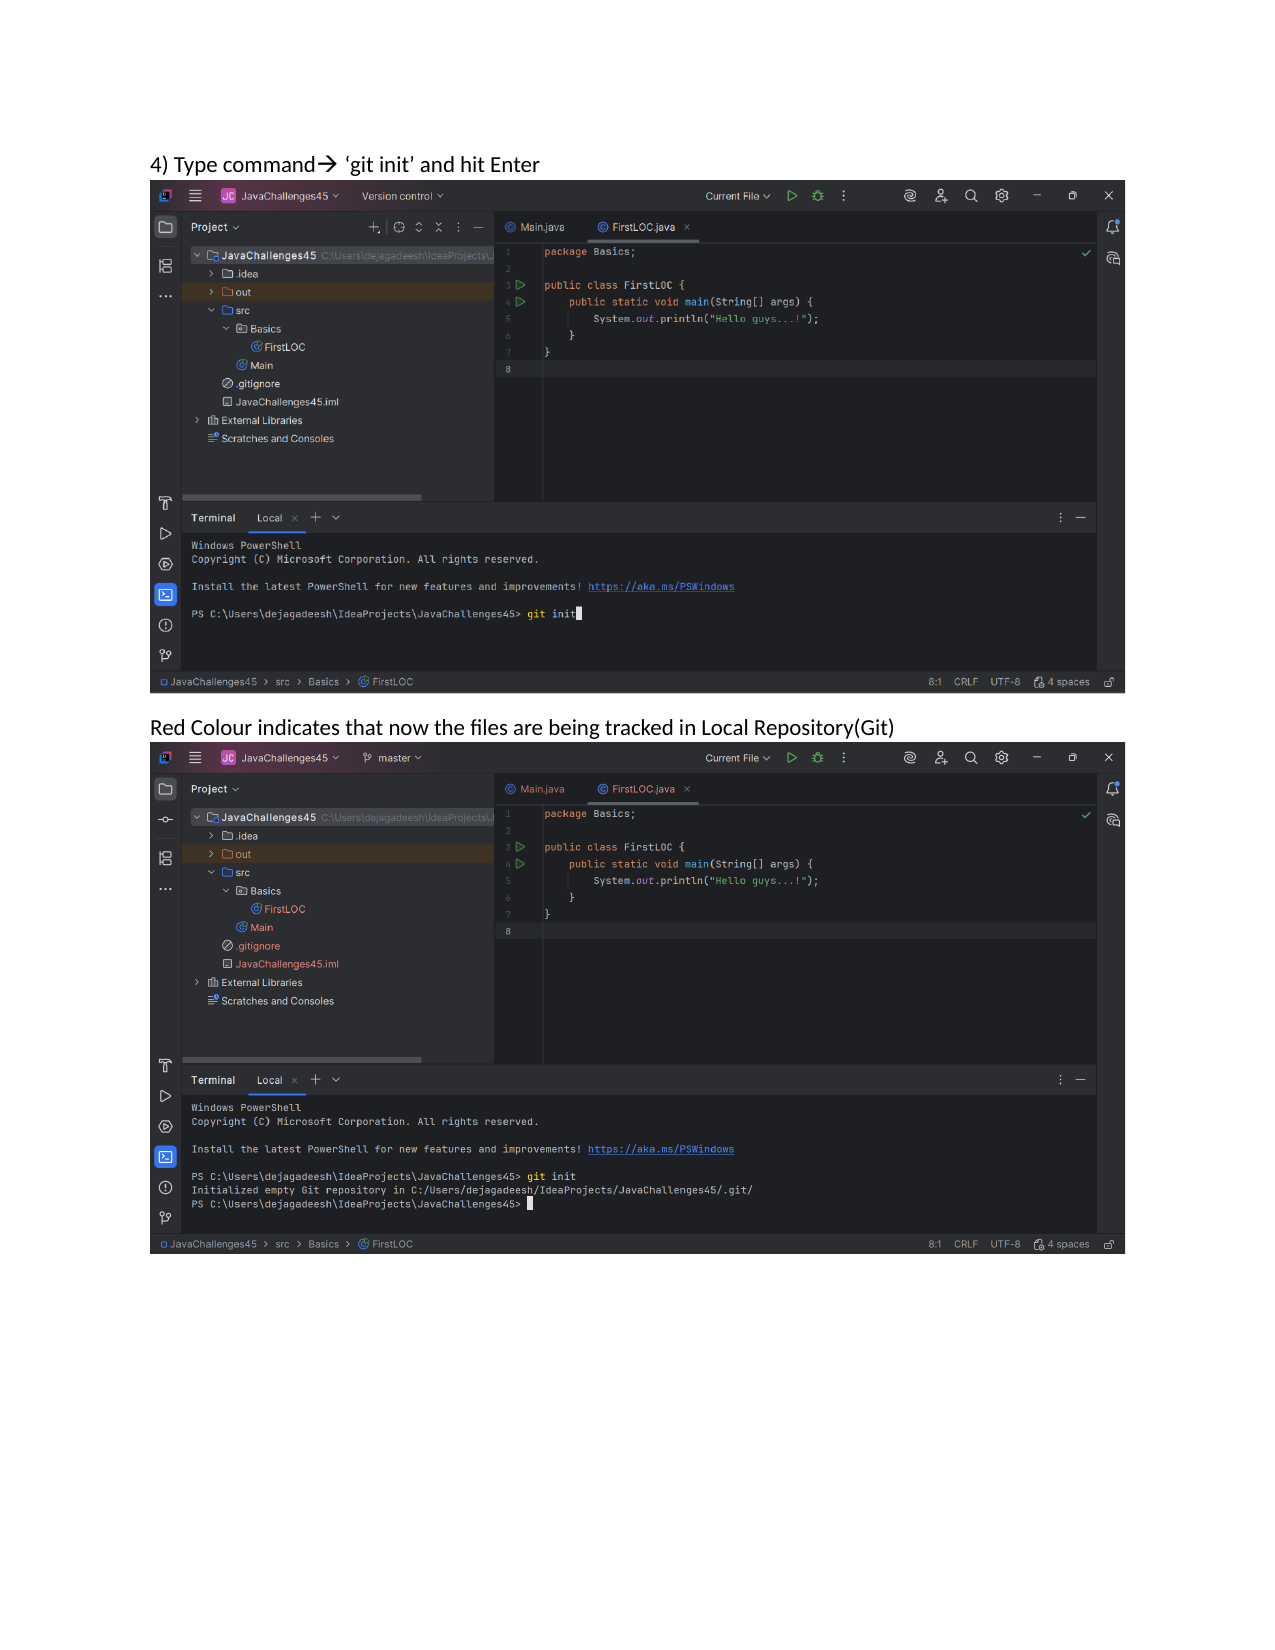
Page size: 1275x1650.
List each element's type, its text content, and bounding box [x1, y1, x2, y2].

text Red Colour indicates that now the files are being tracked in Local Repository(Git)5) ‘Git’ Menu is also getting displayed [150, 713, 1125, 742]
picture [150, 180, 1125, 694]
text 4) Type command ‘git init’ and hit Enter [150, 150, 1125, 180]
